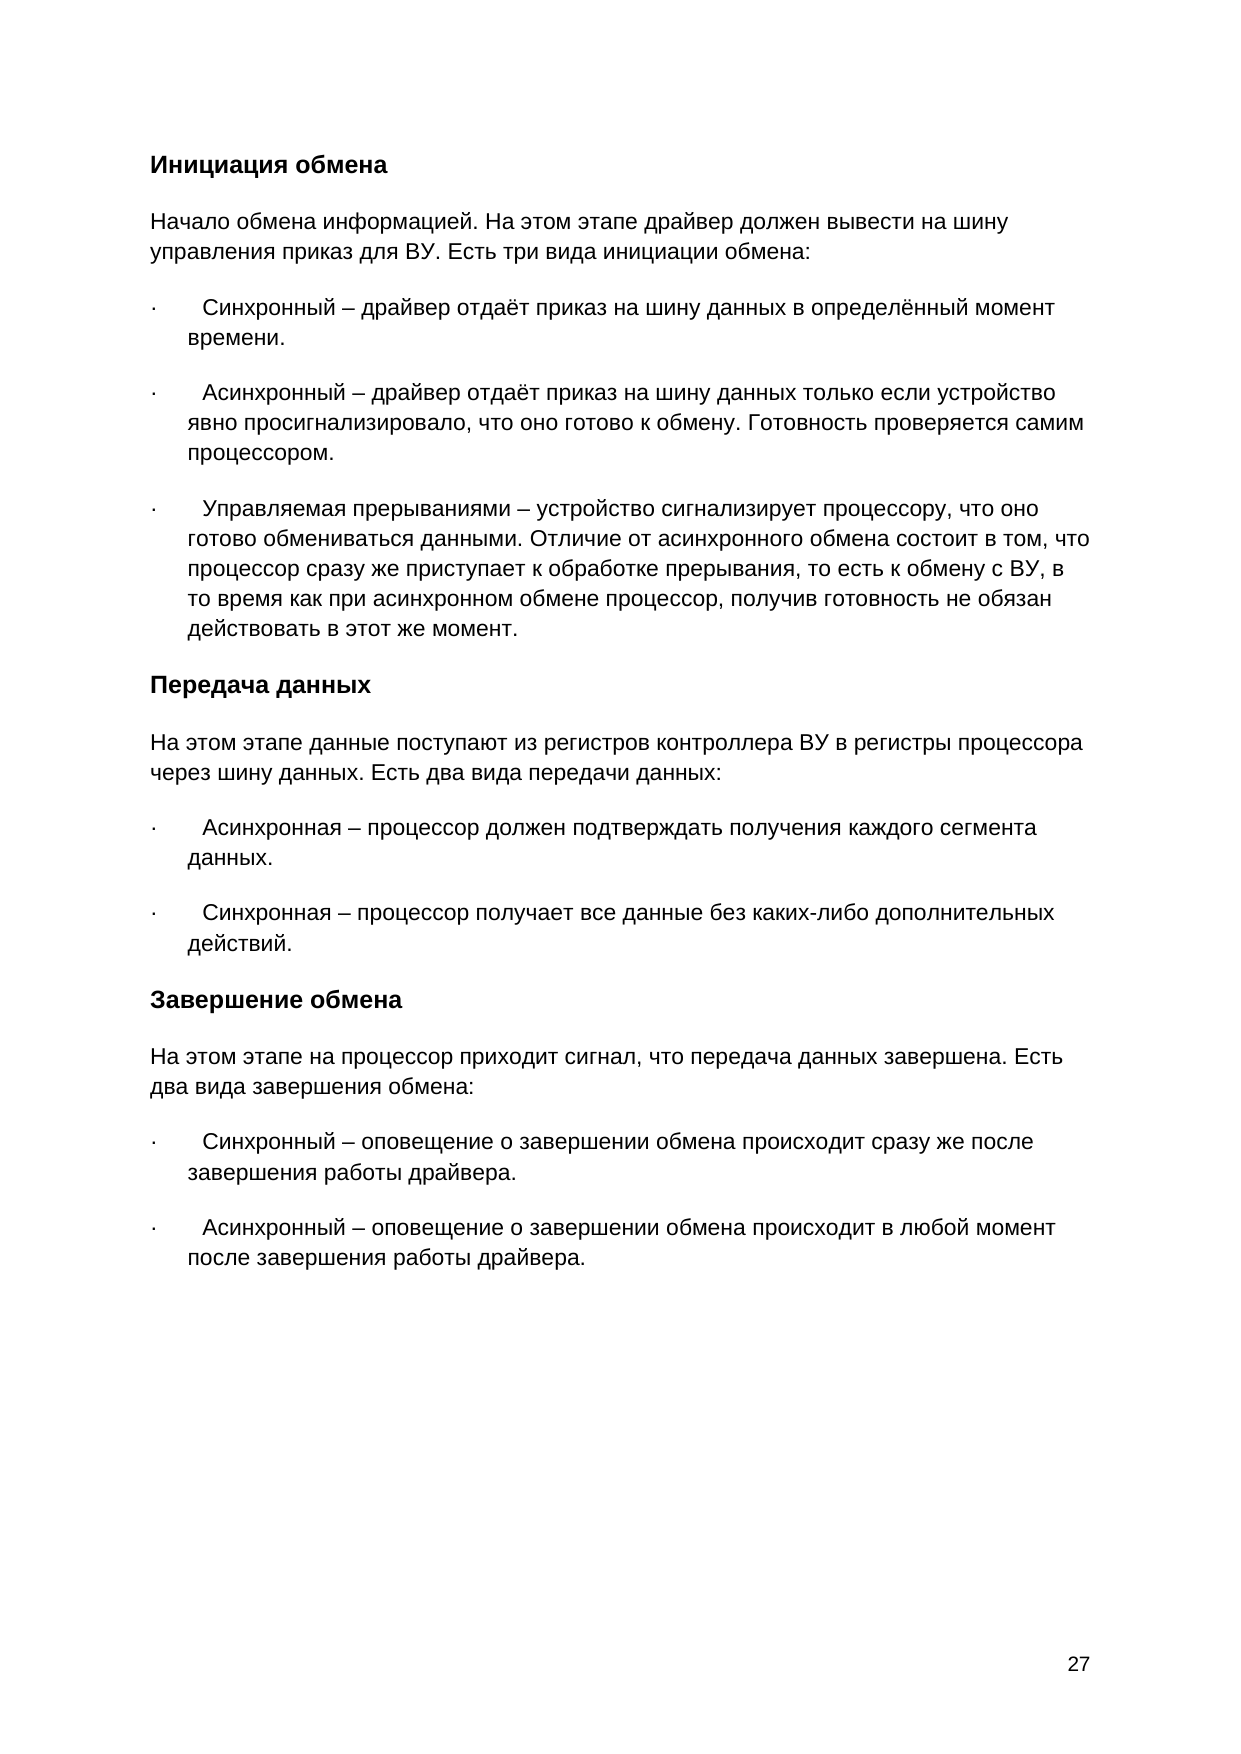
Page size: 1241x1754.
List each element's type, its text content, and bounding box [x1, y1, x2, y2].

text На этом этапе на процессор приходит сигнал, что передача данных завершена. Есть два вида завершения обмена: [150, 1043, 1090, 1099]
text Завершение обмена [150, 985, 1090, 1013]
text · Асинхронный – драйвер отдаёт приказ на шину данных только если устройство явно просигнализировало, что оно готово к обмену. Готовность проверяется самим процессором. [150, 379, 1090, 466]
text · Асинхронная – процессор должен подтверждать получения каждого сегмента данных. [150, 814, 1090, 871]
text · Асинхронный – оповещение о завершении обмена происходит в любой момент после завершения работы драйвера. [150, 1214, 1090, 1270]
text · Синхронная – процессор получает все данные без каких-либо дополнительных действий. [150, 899, 1090, 956]
text Инициация обмена [150, 150, 1090, 179]
text · Синхронный – оповещение о завершении обмена происходит сразу же после завершения работы драйвера. [150, 1128, 1090, 1185]
text Передача данных [150, 671, 1090, 699]
text · Синхронный – драйвер отдаёт приказ на шину данных в определённый момент времени. [150, 293, 1090, 350]
text Начало обмена информацией. На этом этапе драйвер должен вывести на шину управления приказ для ВУ. Есть три вида инициации обмена: [150, 208, 1090, 264]
text · Управляемая прерываниями – устройство сигнализирует процессору, что оно готово обмениваться данными. Отличие от асинхронного обмена состоит в том, что процессор сразу же приступает к обработке прерывания, то есть к обмену с ВУ, в то время как при асинхронном обмене процессор, получив готовность не обязан действовать в этот же момент. [150, 494, 1090, 642]
text На этом этапе данные поступают из регистров контроллера ВУ в регистры процессора через шину данных. Есть два вида передачи данных: [150, 728, 1090, 785]
